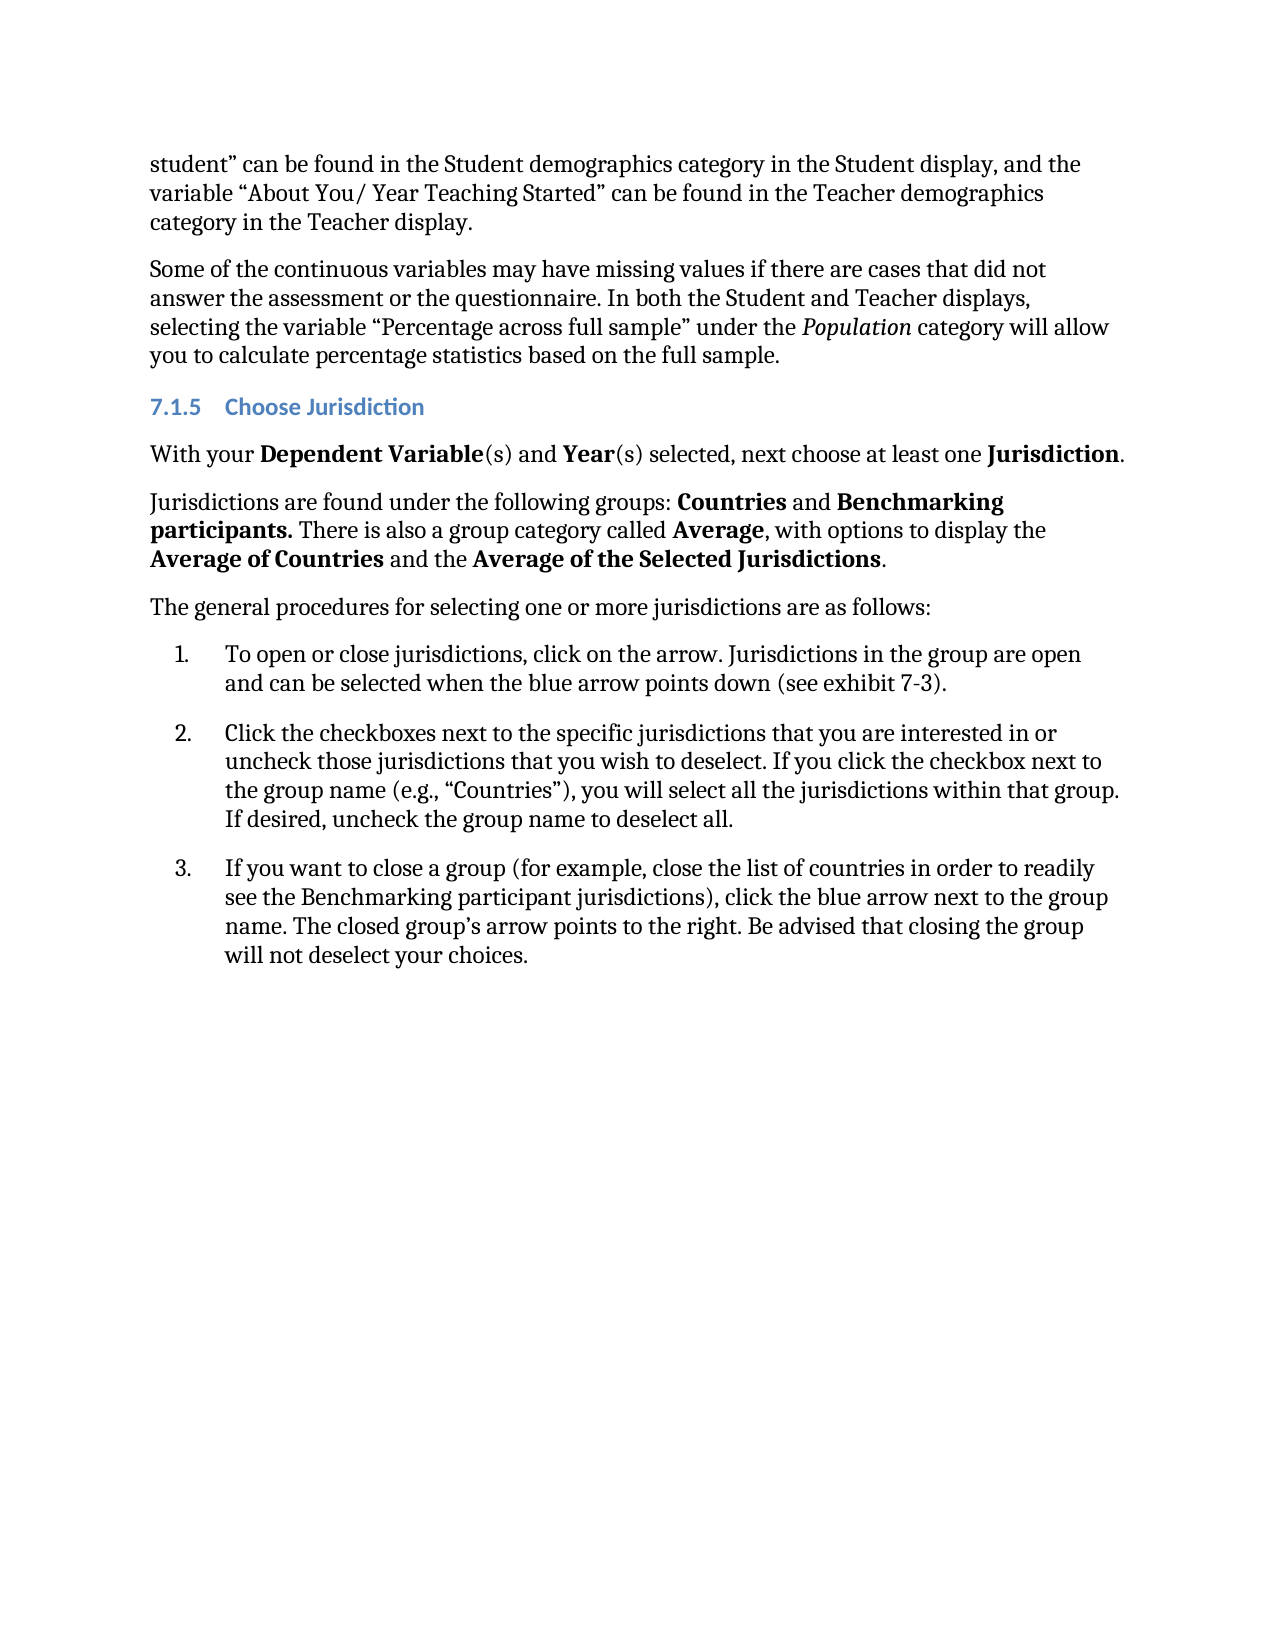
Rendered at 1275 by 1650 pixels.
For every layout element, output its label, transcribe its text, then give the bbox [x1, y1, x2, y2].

list Click the checkboxes next to the specific jurisdictions that you are interested in or uncheck those jurisdictions that you wish to deselect. If you click the checkbox next to the group name (e.g., “Countries”), you will select all the jurisdictions within that group. If desired, uncheck the group name to deselect all. [175, 718, 1125, 833]
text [150, 150, 1125, 236]
text The general procedures for selecting one or more jurisdictions are as follows: [150, 593, 1125, 621]
text Some of the continuous variables may have missing values if there are cases that did not answer the assessment or the questionnaire. In both the Student and Teacher displays, selecting the variable “Percentage across full sample” under the Population category will allow you to calculate percentage statistics based on the full sample. [150, 255, 1125, 370]
subtitle 7.1.5 Choose Jurisdiction [150, 391, 1125, 421]
list If you want to close a group (for example, close the list of countries in order to readily see the Benchmarking participant jurisdictions), click the blue arrow next to the group name. The closed group’s arrow points to the right. Be advised that closing the group will not deselect your choices. [175, 854, 1125, 969]
text With your Dependent Variable(s) and Year(s) selected, next choose at least one Jurisdiction. [150, 440, 1125, 469]
list To open or close jurisdictions, click on the arrow. Jurisdictions in the group are open and can be selected when the blue arrow points down (see exhibit 7-3). [175, 640, 1125, 698]
text Jurisdictions are found under the following groups: Countries and Benchmarking participants. There is also a group category called Average, with options to display the Average of Countries and the Average of the Selected Jurisdictions. [150, 488, 1125, 574]
